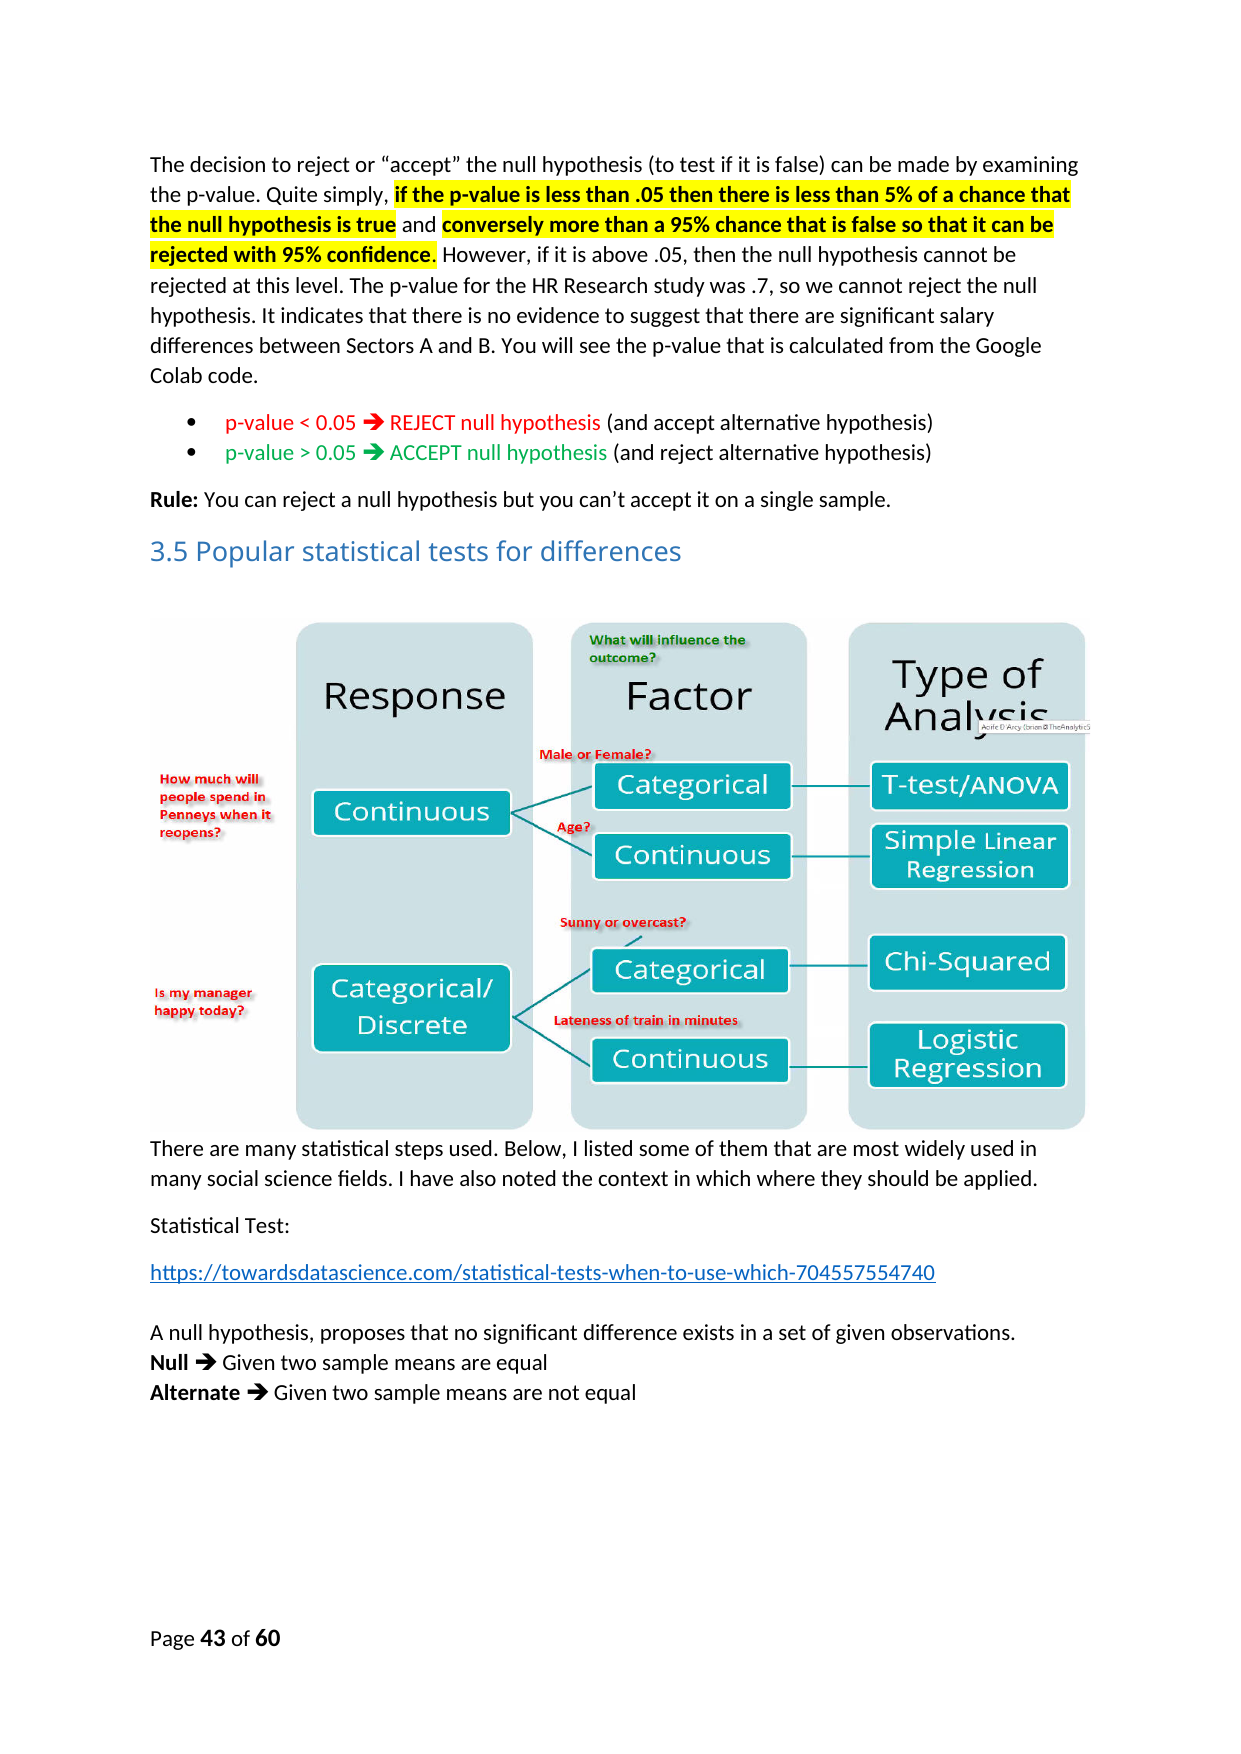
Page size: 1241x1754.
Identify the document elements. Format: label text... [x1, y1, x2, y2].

list p-value > 0.05 ACCEPT null hypothesis (and reject alternative hypothesis) [187, 438, 1090, 467]
text Rule: You can reject a null hypothesis but you can’t accept it on a single sample. [150, 485, 1090, 513]
picture [150, 618, 1091, 1132]
text There are many statistical steps used. Below, I listed some of them that are most widely used in many social science fields. I have also noted the context in which where they should be applied. [150, 1132, 1090, 1192]
list Null Given two sample means are equal [150, 1348, 1090, 1376]
subtitle 3.5 Popular statistical tests for differences [150, 532, 1090, 569]
list https://towardsdatascience.com/statistical-tests-when-to-use-which-704557554740 [150, 1258, 1090, 1286]
text The decision to reject or “accept” the null hypothesis (to test if it is false) can be made by examining the p-value. Quite simply, if the p-value is less than .05 then there is less than 5% of a chance that the null hypothesis is true and conversely more than a 95% chance that is false so that it can be rejected with 95% confidence. However, if it is above .05, then the null hypothesis cannot be rejected at this level. The p-value for the HR Research study was .7, so we cannot reject the null hypothesis. It indicates that there is no evidence to suggest that there are significant salary differences between Sectors A and B. You will see the p-value that is calculated from the Google Colab code. [150, 150, 1090, 389]
list Alternate Given two sample means are not equal [150, 1378, 1090, 1407]
text Statistical Test: [150, 1211, 1090, 1239]
list A null hypothesis, proposes that no significant difference exists in a set of given observations. [150, 1318, 1090, 1346]
list p-value < 0.05 REJECT null hypothesis (and accept alternative hypothesis) [187, 408, 1090, 436]
